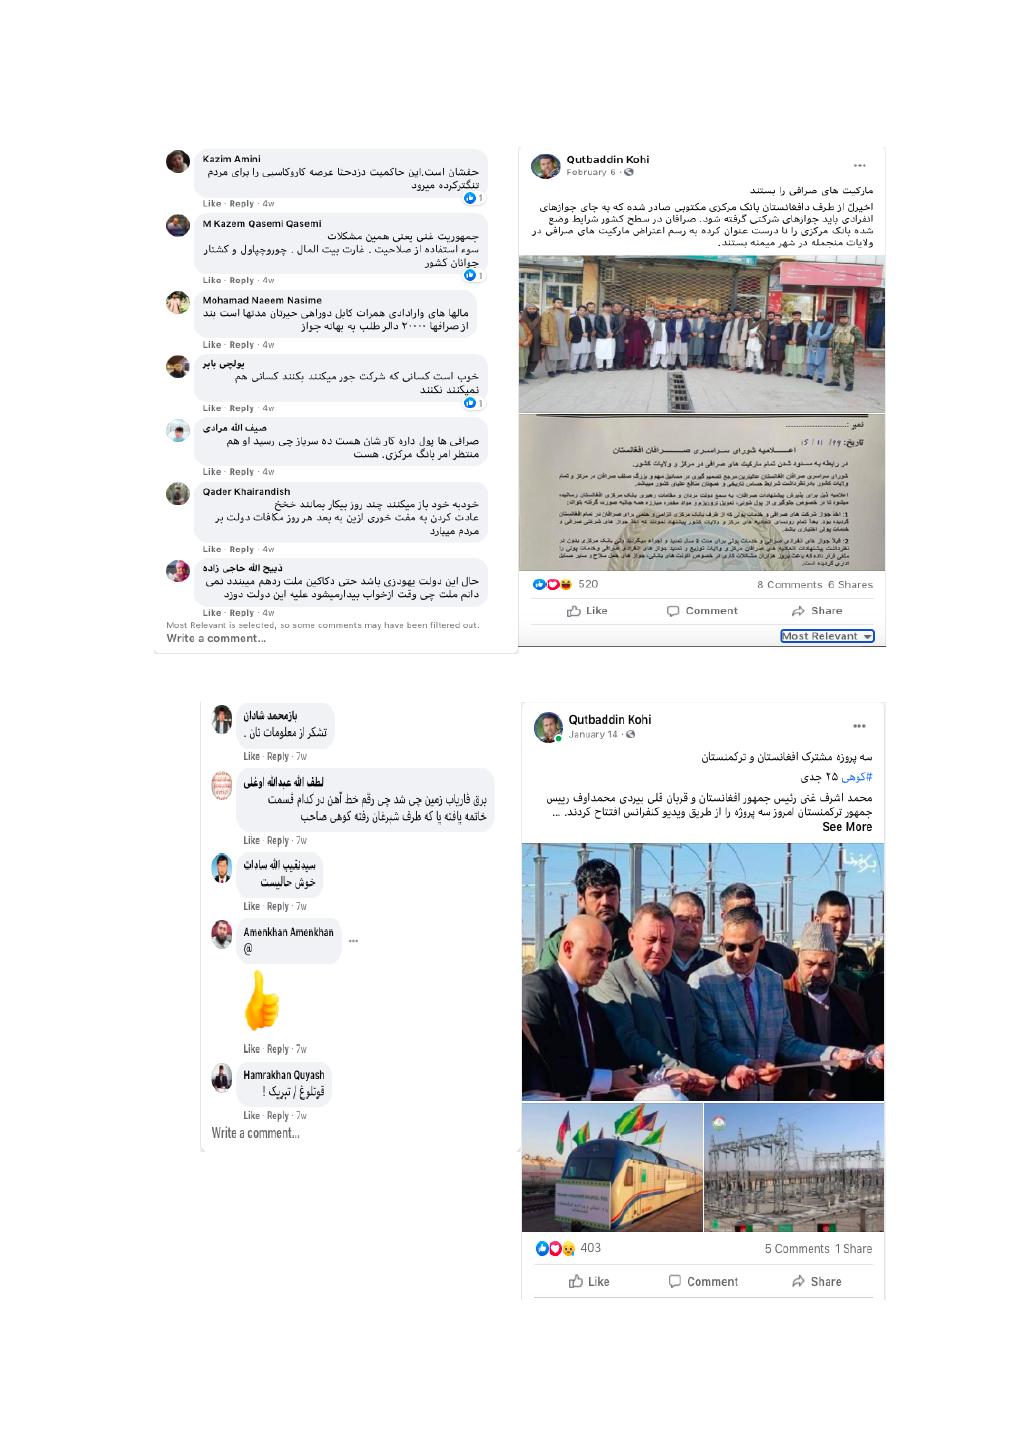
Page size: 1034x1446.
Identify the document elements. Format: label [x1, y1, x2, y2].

picture [154, 147, 886, 654]
picture [200, 702, 886, 1300]
